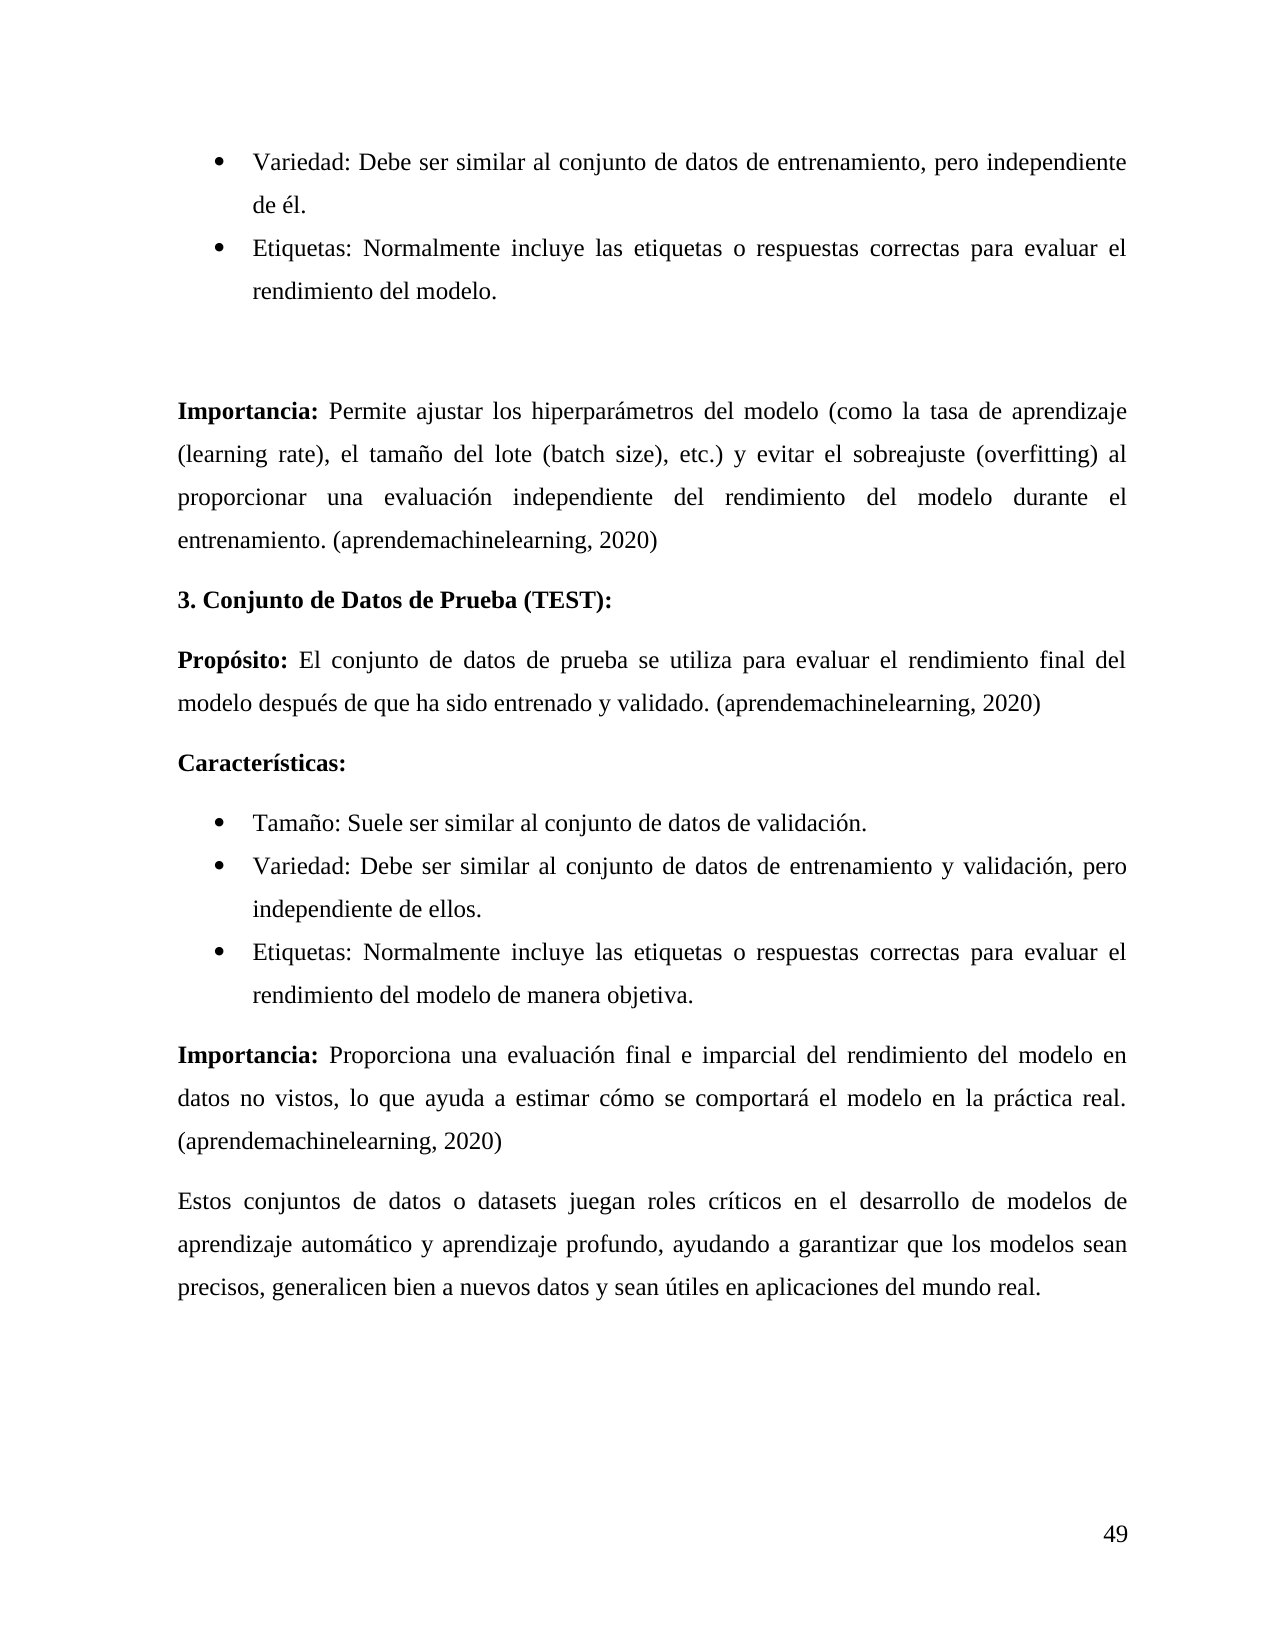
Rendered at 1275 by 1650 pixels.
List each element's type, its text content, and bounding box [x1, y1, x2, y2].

text Estos conjuntos de datos o datasets juegan roles críticos en el desarrollo de modelos de aprendizaje automático y aprendizaje profundo, ayudando a garantizar que los modelos sean precisos, generalicen bien a nuevos datos y sean útiles en aplicaciones del mundo real. [177, 1186, 1128, 1301]
list Etiquetas: Normalmente incluye las etiquetas o respuestas correctas para evaluar el rendimiento del modelo. [215, 233, 1128, 305]
text Importancia: Proporciona una evaluación final e imparcial del rendimiento del modelo en datos no vistos, lo que ayuda a estimar cómo se comportará el modelo en la práctica real. [177, 1040, 1128, 1155]
text Importancia: Permite ajustar los hiperparámetros del modelo (como la tasa de aprendizaje (learning rate), el tamaño del lote (batch size), etc.) y evitar el sobreajuste (overfitting) al proporcionar una evaluación independiente del rendimiento del modelo durante el entrenamiento. [177, 396, 1128, 554]
text Características: [177, 748, 1128, 777]
text 3. Conjunto de Datos de Prueba (TEST): [177, 585, 1128, 614]
text Propósito: El conjunto de datos de prueba se utiliza para evaluar el rendimiento final del modelo después de que ha sido entrenado y validado. [177, 645, 1128, 717]
list Etiquetas: Normalmente incluye las etiquetas o respuestas correctas para evaluar el rendimiento del modelo de manera objetiva. [215, 937, 1128, 1009]
list Variedad: Debe ser similar al conjunto de datos de entrenamiento y validación, pero independiente de ellos. [215, 851, 1128, 923]
list Tamaño: Suele ser similar al conjunto de datos de validación. [215, 808, 1128, 836]
list Variedad: Debe ser similar al conjunto de datos de entrenamiento, pero independiente de él. [215, 147, 1128, 219]
